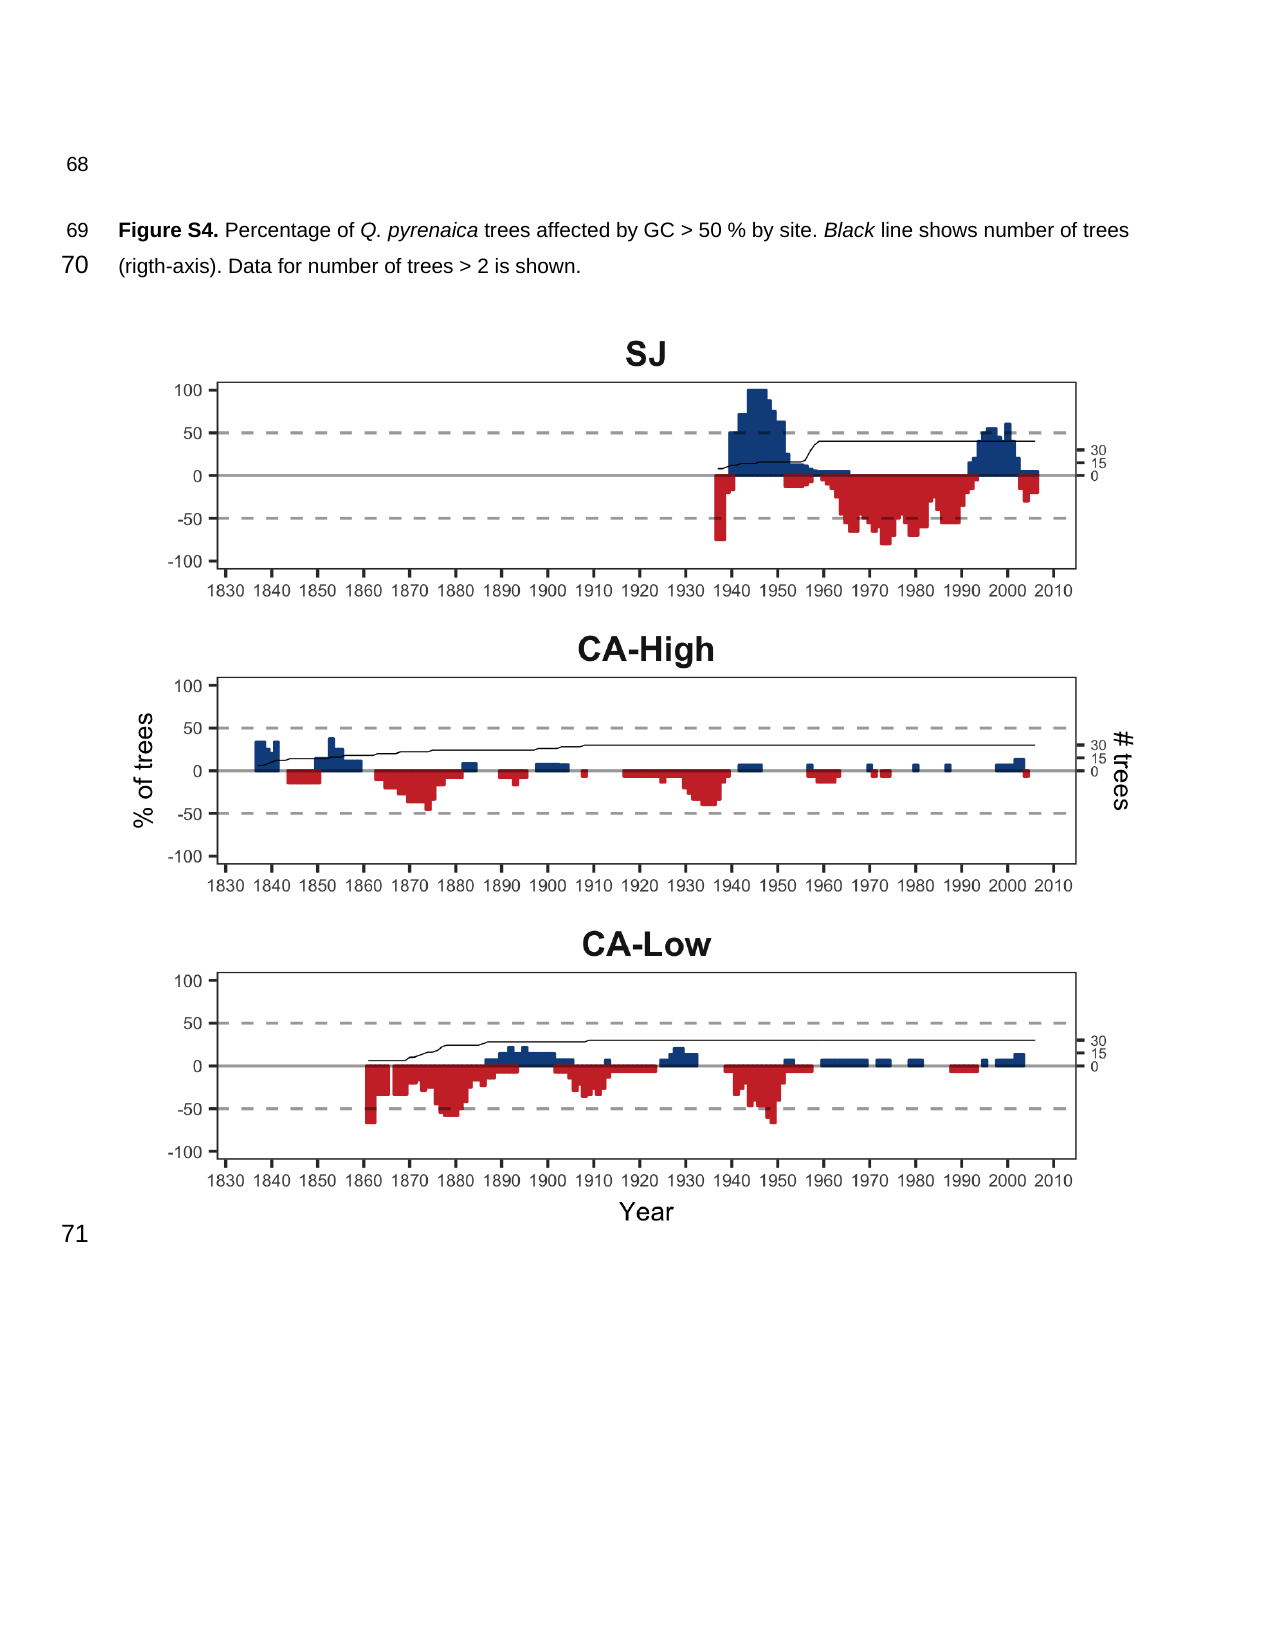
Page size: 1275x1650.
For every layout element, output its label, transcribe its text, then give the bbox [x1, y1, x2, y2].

picture [118, 308, 1156, 1243]
text Figure S4. Percentage of Q. pyrenaica trees affected by GC > 50 % by site. Black line shows number of trees (rigth-axis). Data for number of trees > 2 is shown. [118, 218, 1157, 278]
